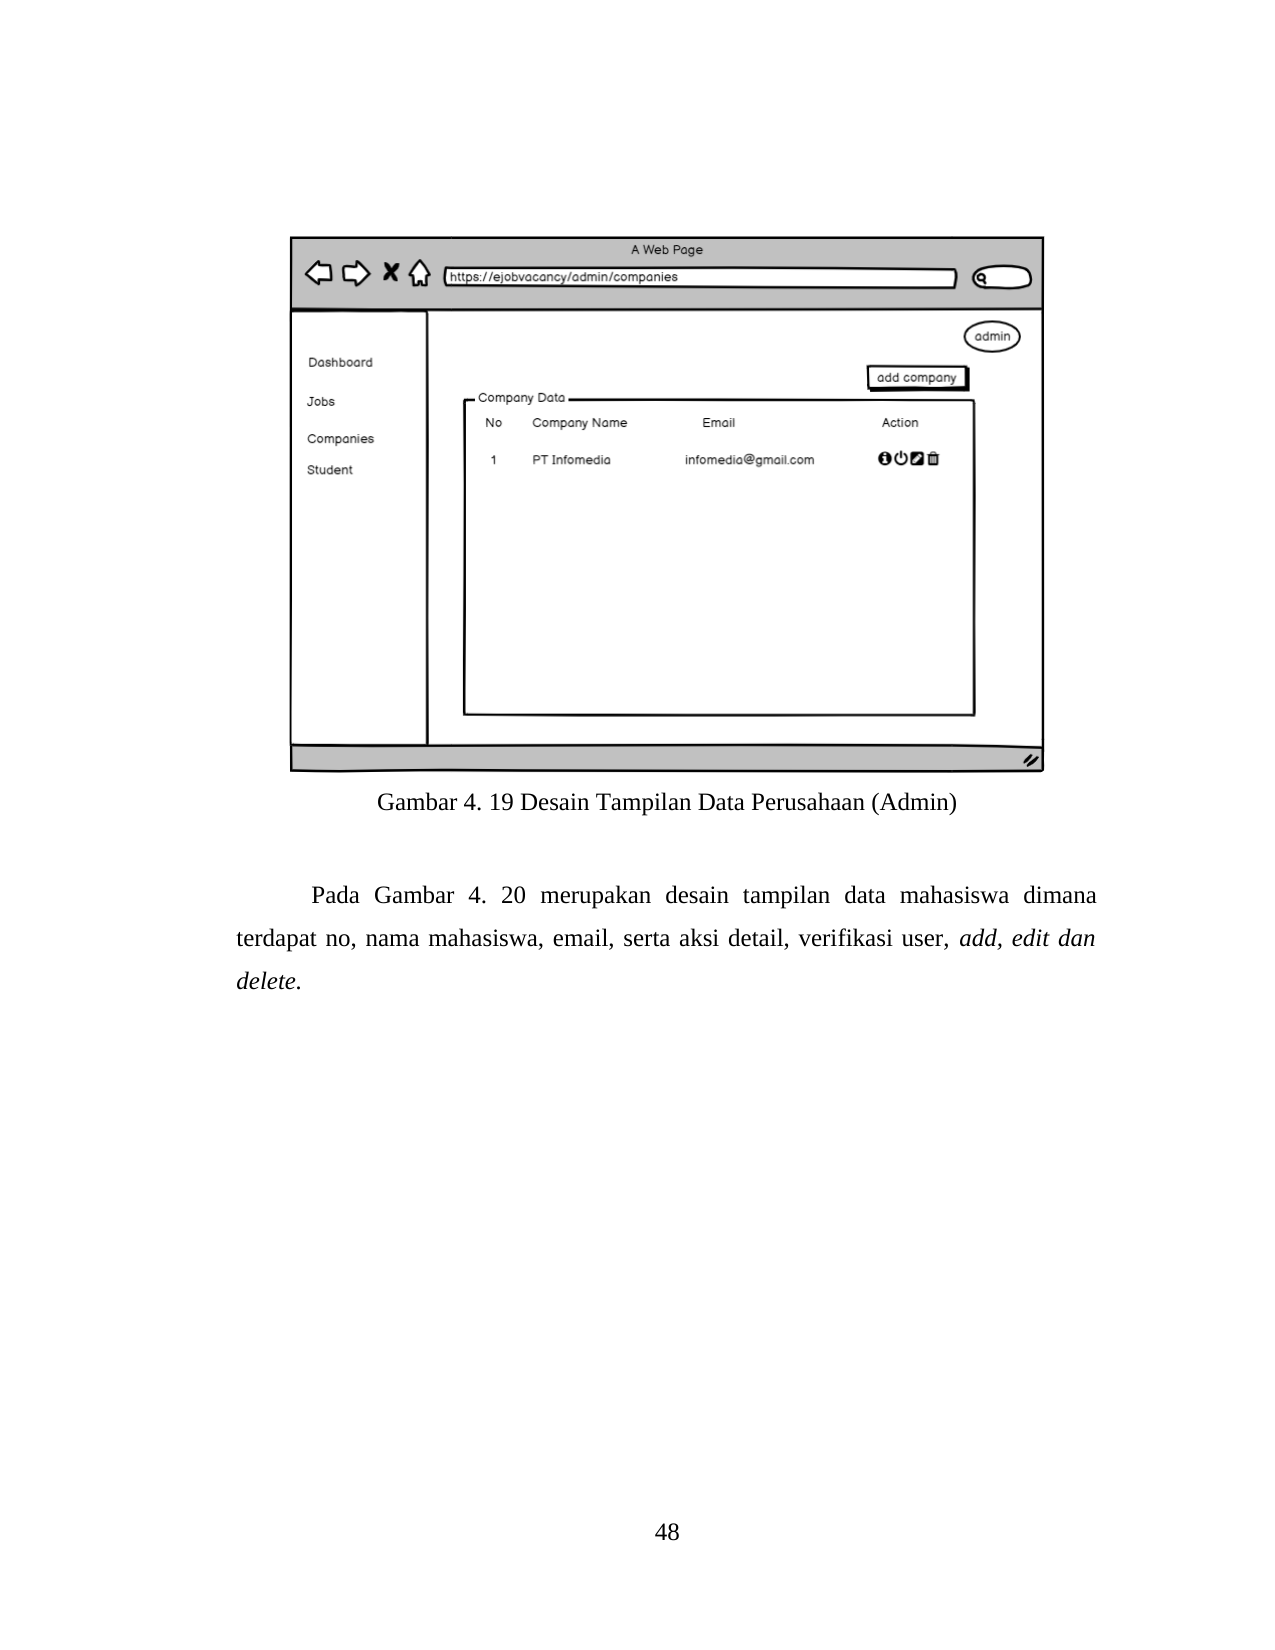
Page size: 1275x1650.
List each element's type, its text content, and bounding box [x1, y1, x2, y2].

text Pada Gambar 4. 20 merupakan desain tampilan data mahasiswa dimana terdapat no, nama mahasiswa, email, serta aksi detail, verifikasi user, add, edit dan delete. [236, 880, 1098, 995]
picture [289, 236, 1045, 773]
text Gambar 4. 19 Desain Tampilan Data Perusahaan (Admin) [236, 787, 1098, 816]
